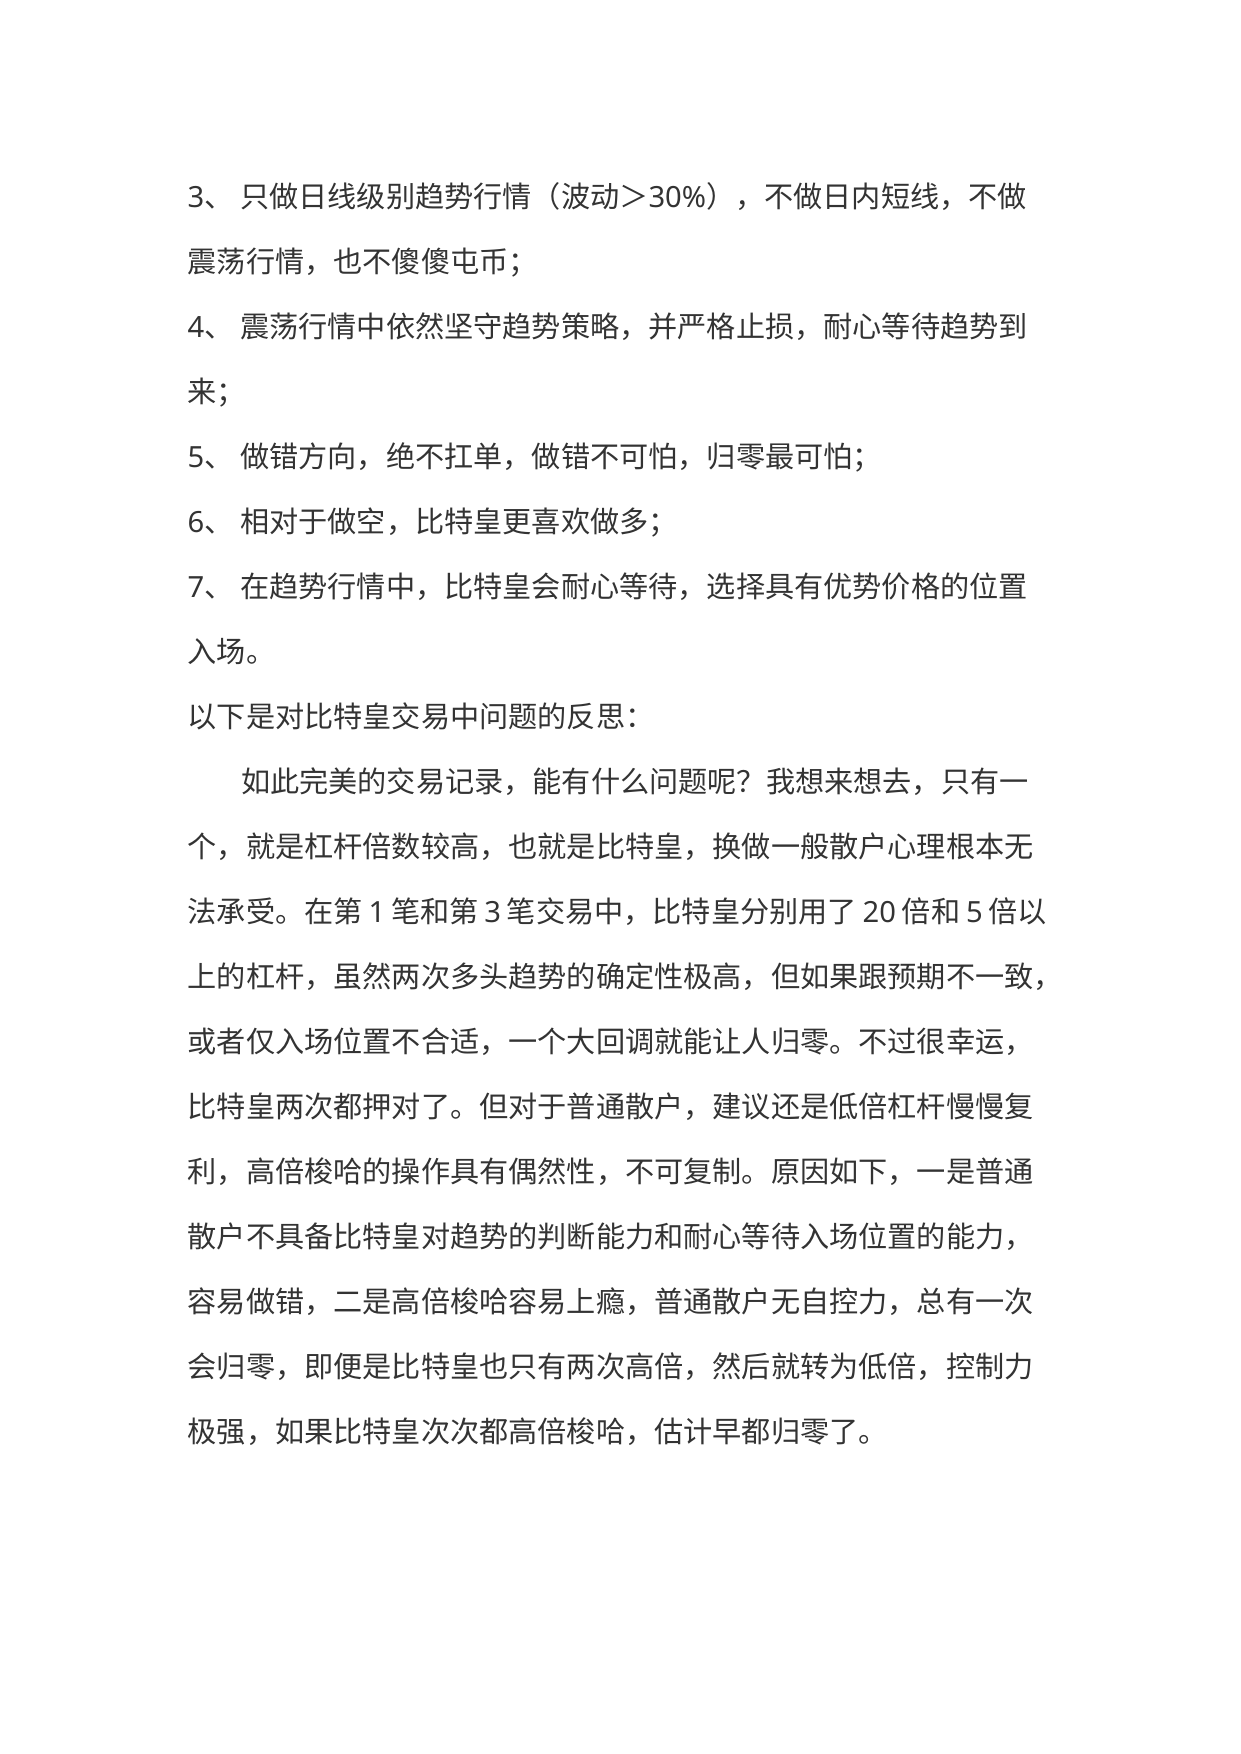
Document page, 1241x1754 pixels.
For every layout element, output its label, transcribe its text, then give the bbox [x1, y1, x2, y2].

text 3、 只做日线级别趋势行情（波动＞30%），不做日内短线，不做震荡行情，也不傻傻屯币； [187, 162, 1053, 292]
text 4、 震荡行情中依然坚守趋势策略，并严格止损，耐心等待趋势到来； [187, 292, 1053, 422]
text 以下是对比特皇交易中问题的反思： [187, 682, 1053, 747]
text 如此完美的交易记录，能有什么问题呢？我想来想去，只有一个，就是杠杆倍数较高，也就是比特皇，换做一般散户心理根本无法承受。在第1笔和第3笔交易中，比特皇分别用了20倍和5倍以上的杠杆，虽然两次多头趋势的确定性极高，但如果跟预期不一致，或者仅入场位置不合适，一个大回调就能让人归零。不过很幸运，比特皇两次都押对了。但对于普通散户，建议还是低倍杠杆慢慢复利，高倍梭哈的操作具有偶然性，不可复制。原因如下，一是普通散户不具备比特皇对趋势的判断能力和耐心等待入场位置的能力，容易做错，二是高倍梭哈容易上瘾，普通散户无自控力，总有一次会归零，即便是比特皇也只有两次高倍，然后就转为低倍，控制力极强，如果比特皇次次都高倍梭哈，估计早都归零了。 [187, 747, 1053, 1462]
text 7、 在趋势行情中，比特皇会耐心等待，选择具有优势价格的位置入场。 [187, 552, 1053, 682]
text 6、 相对于做空，比特皇更喜欢做多； [187, 487, 1053, 552]
text 5、 做错方向，绝不扛单，做错不可怕，归零最可怕； [187, 422, 1053, 487]
